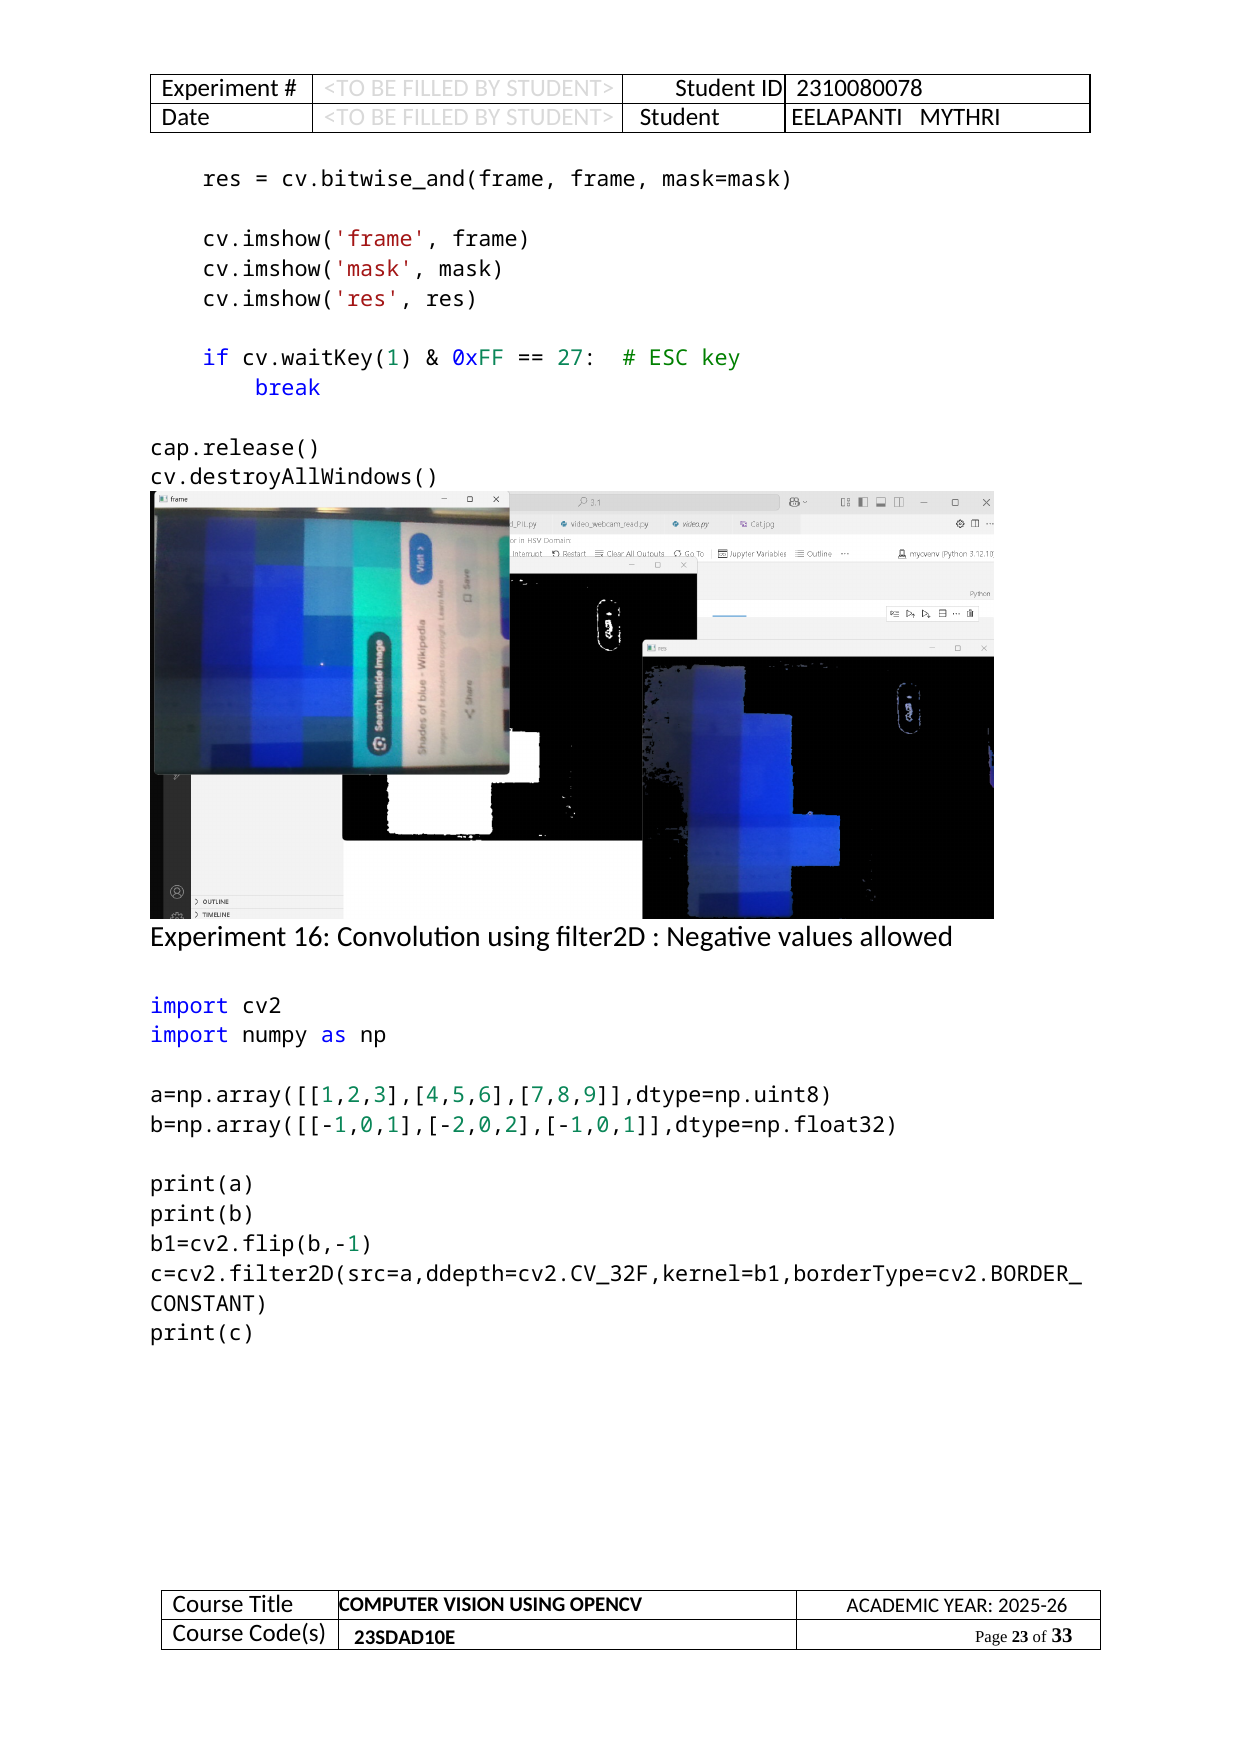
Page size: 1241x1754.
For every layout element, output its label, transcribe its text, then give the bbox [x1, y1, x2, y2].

text cv.imshow('mask', mask) [150, 253, 1090, 282]
text cv.imshow('frame', frame) [150, 223, 1090, 253]
text break [150, 372, 1090, 402]
text c=cv2.filter2D(src=a,ddepth=cv2.CV_32F,kernel=b1,borderType=cv2.BORDER_CONSTANT) [150, 1258, 1090, 1317]
text Experiment 16: Convolution using filter2D : Negative values allowed [150, 918, 1090, 954]
text a=np.array([[1,2,3],[4,5,6],[7,8,9]],dtype=np.uint8) [150, 1079, 1090, 1109]
text b1=cv2.flip(b,-1) [150, 1228, 1090, 1258]
text cap.release() [150, 431, 1090, 461]
text print(a) [150, 1168, 1090, 1198]
text import cv2 [150, 990, 1090, 1019]
text b=np.array([[-1,0,1],[-2,0,2],[-1,0,1]],dtype=np.float32) [150, 1109, 1090, 1139]
text res = cv.bitwise_and(frame, frame, mask=mask) [150, 163, 1090, 193]
text print(b) [150, 1198, 1090, 1228]
text cv.destroyAllWindows() [150, 461, 1090, 491]
picture [150, 491, 994, 919]
text cv.imshow('res', res) [150, 282, 1090, 312]
text import numpy as np [150, 1019, 1090, 1049]
text if cv.waitKey(1) & 0xFF == 27: # ESC key [150, 342, 1090, 372]
text print(c) [150, 1317, 1090, 1347]
